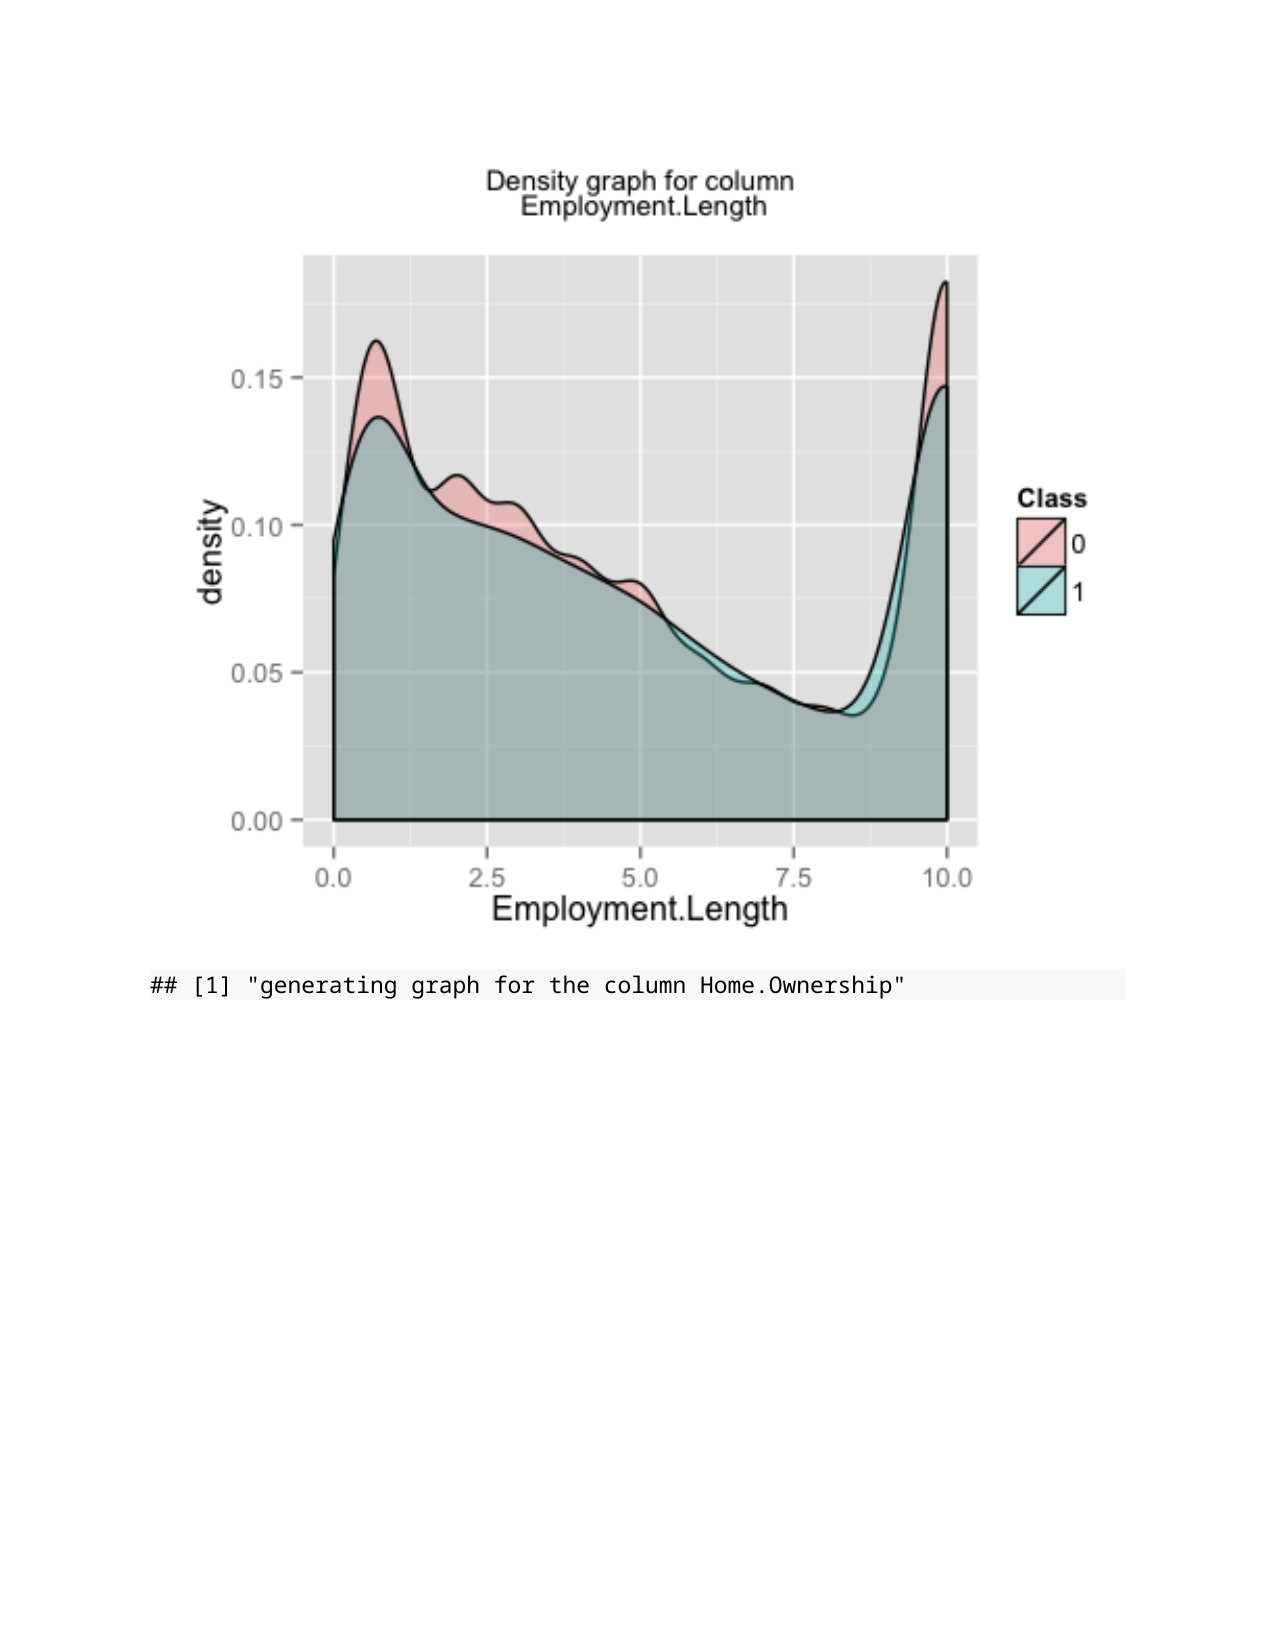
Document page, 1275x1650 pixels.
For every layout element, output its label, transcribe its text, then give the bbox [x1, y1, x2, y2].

picture [168, 150, 1169, 950]
text ## [1] "generating graph for the column Home.Ownership" [150, 969, 1125, 1000]
